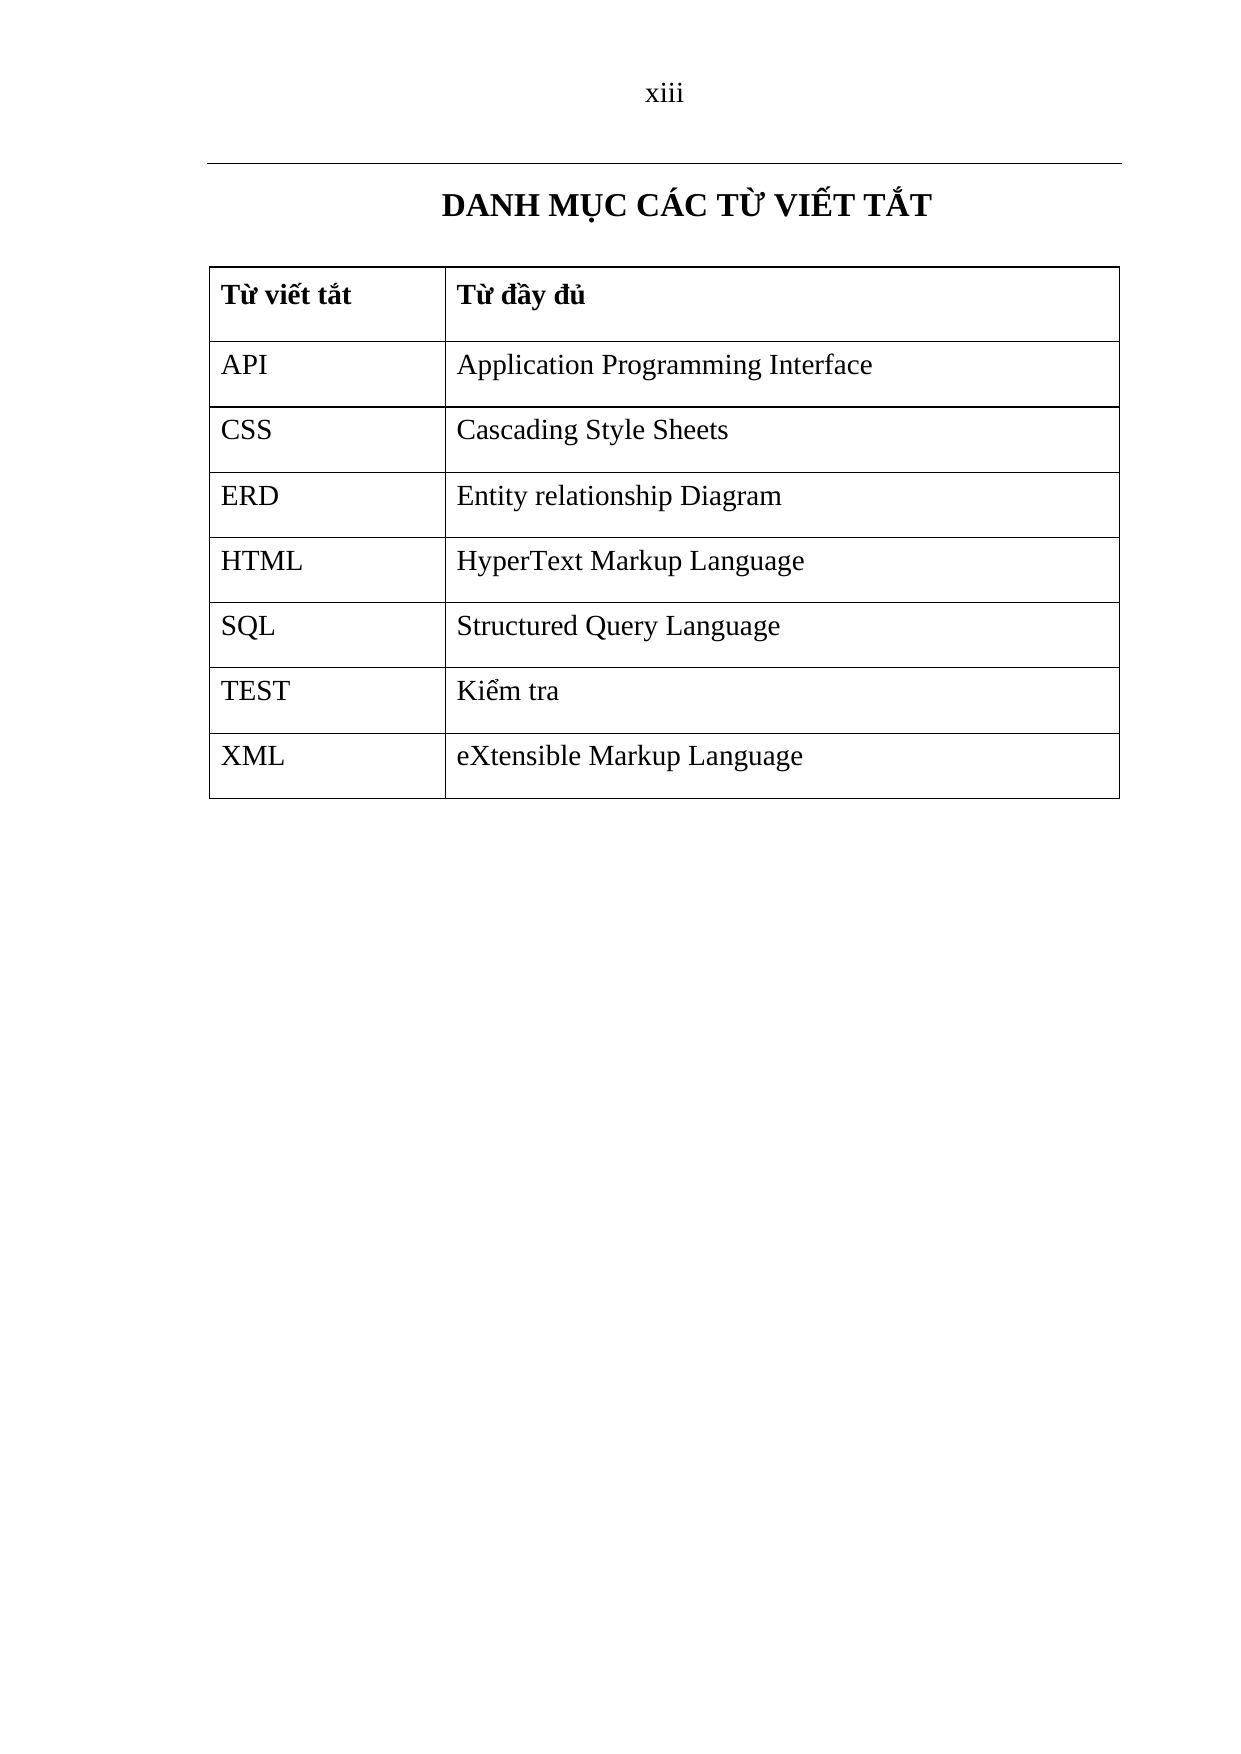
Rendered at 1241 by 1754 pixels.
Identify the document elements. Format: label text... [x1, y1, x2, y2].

subtitle DANH MỤC CÁC TỪ VIẾT TẮT [252, 185, 1122, 223]
table_cell XML [210, 734, 445, 798]
table_cell Kiểm tra [446, 668, 1119, 732]
table_cell CSS [210, 408, 445, 472]
table_cell Cascading Style Sheets [446, 408, 1119, 472]
table_cell eXtensible Markup Language [446, 734, 1119, 798]
table_cell API [210, 342, 445, 406]
table_cell Entity relationship Diagram [446, 473, 1119, 537]
table_cell HTML [210, 538, 445, 602]
table_cell TEST [210, 668, 445, 732]
table_cell Structured Query Language [446, 603, 1119, 667]
table_header Từ viết tắt [210, 268, 445, 341]
table_header Từ đầy đủ [446, 268, 1119, 341]
table_cell ERD [210, 473, 445, 537]
table_cell Application Programming Interface [446, 342, 1119, 406]
table_cell HyperText Markup Language [446, 538, 1119, 602]
table_cell SQL [210, 603, 445, 667]
